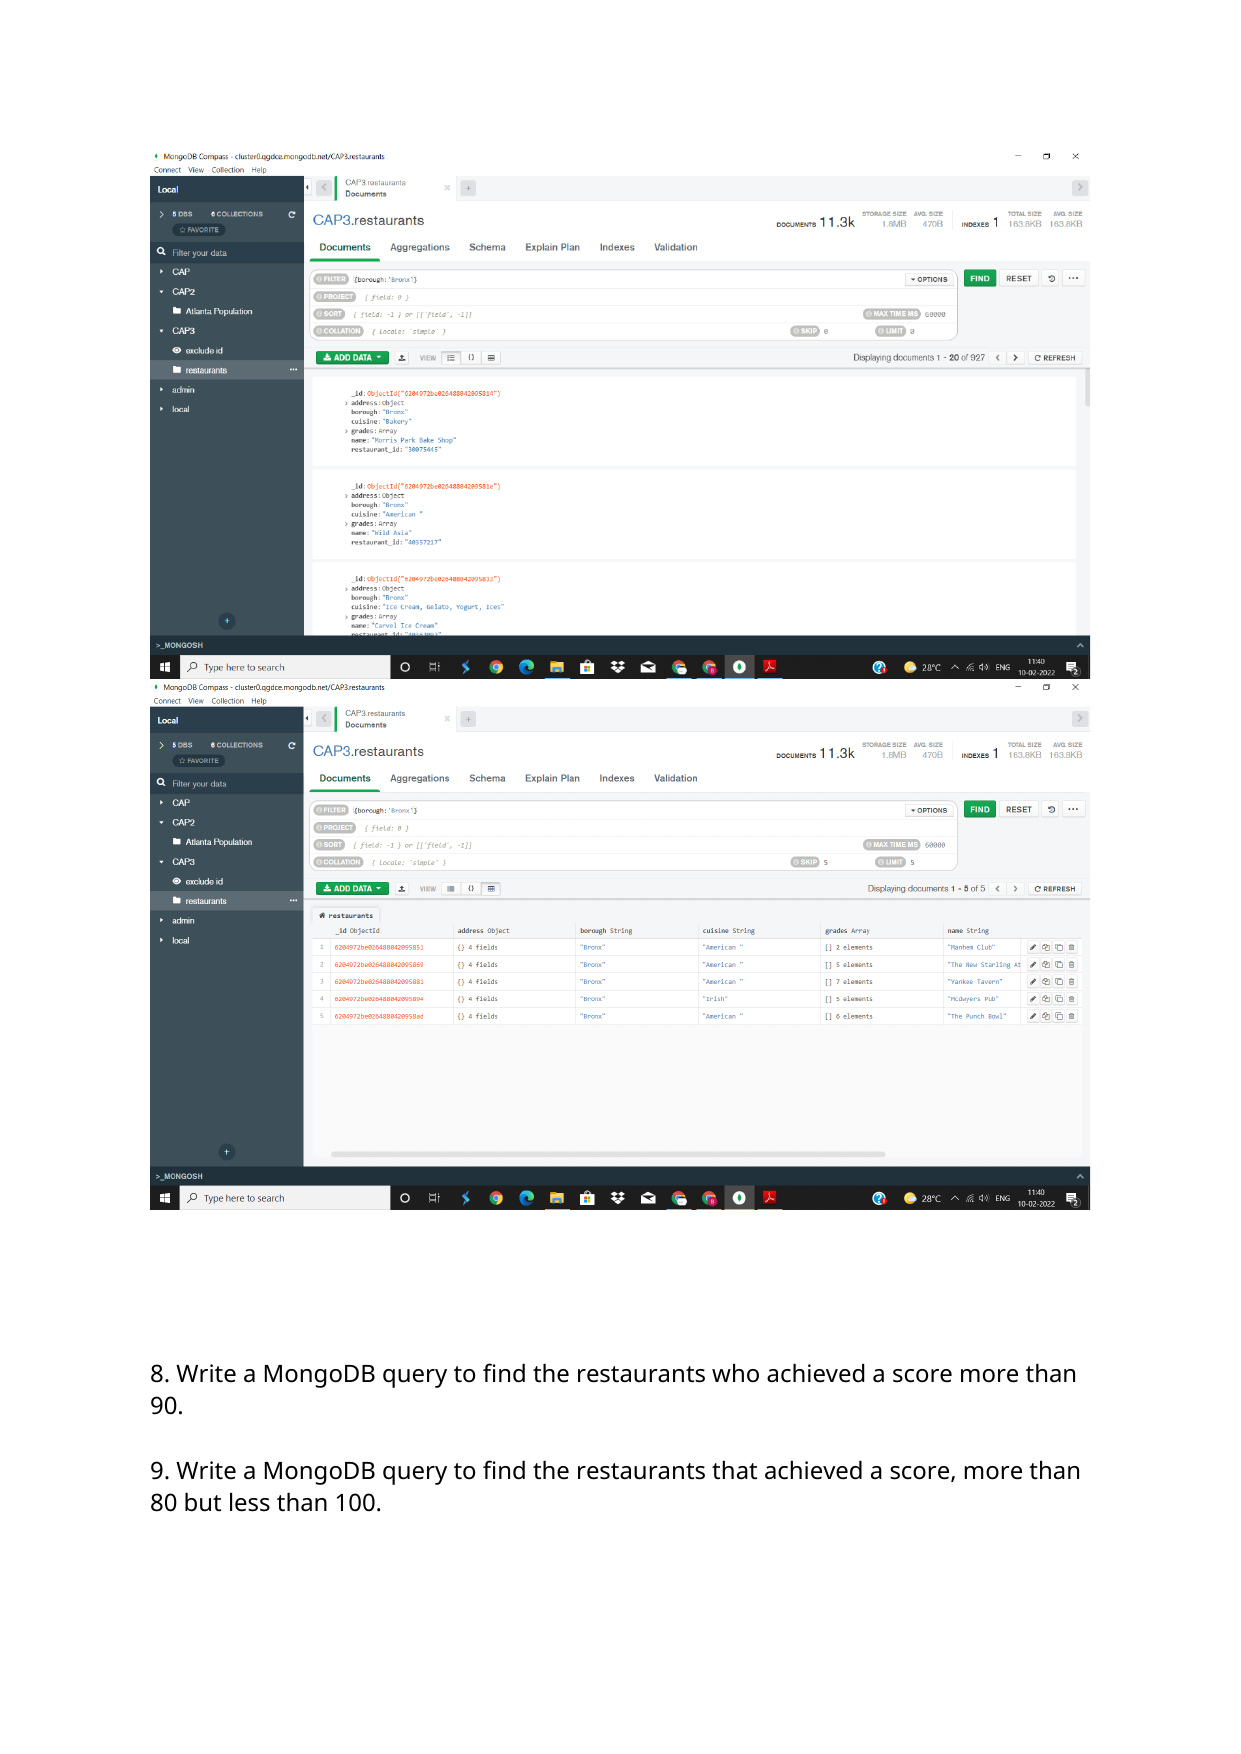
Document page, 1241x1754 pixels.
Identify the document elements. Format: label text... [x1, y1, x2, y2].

text 8. Write a MongoDB query to find the restaurants who achieved a score more than 90. [150, 1357, 1090, 1422]
text 9. Write a MongoDB query to find the restaurants that achieved a score, more than 80 but less than 100. [150, 1453, 1090, 1519]
picture [150, 150, 1091, 679]
picture [150, 681, 1091, 1210]
